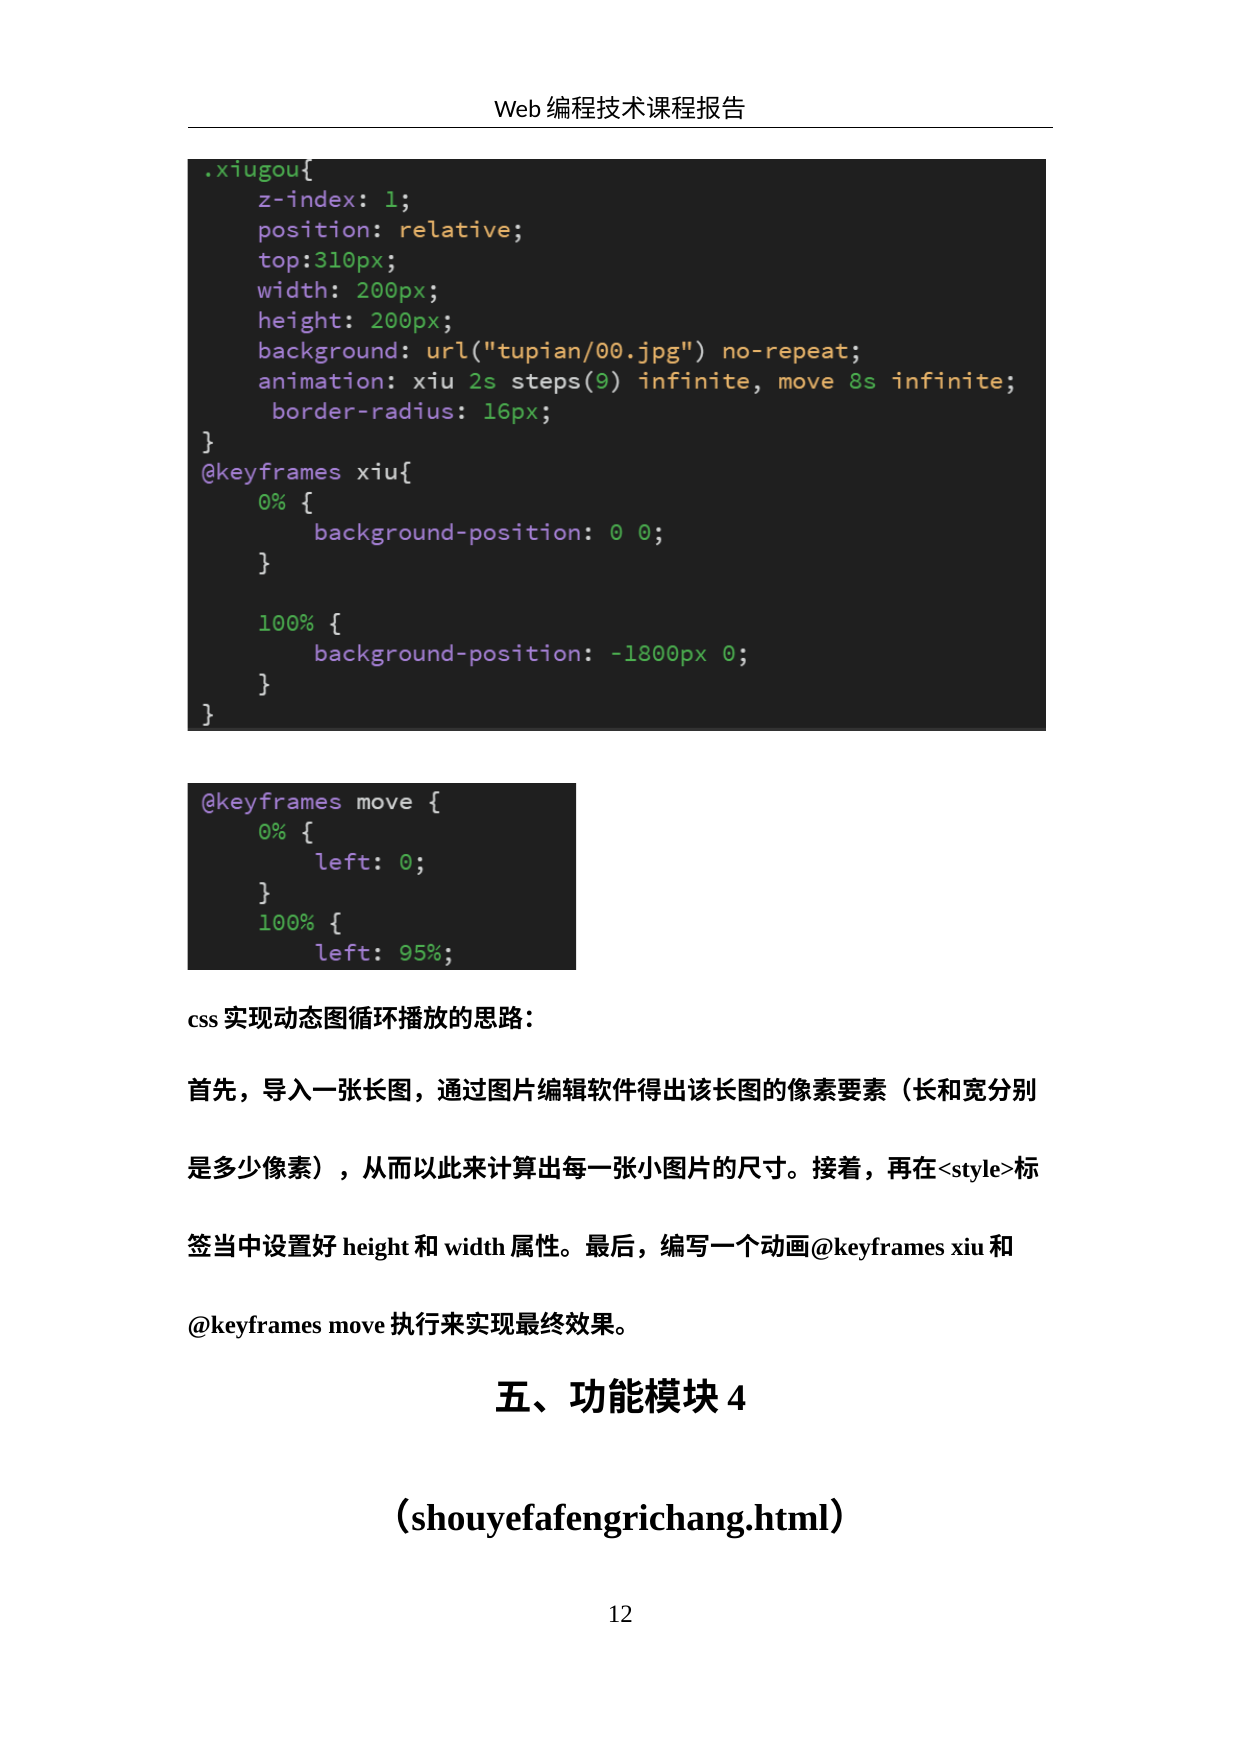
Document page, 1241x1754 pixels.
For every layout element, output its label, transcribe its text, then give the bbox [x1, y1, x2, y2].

text css实现动态图循环播放的思路： [187, 984, 1053, 1049]
text （shouyefafengrichang.html） [187, 1481, 1053, 1546]
picture [187, 783, 577, 970]
picture [187, 159, 1046, 731]
text 五、功能模块4 [187, 1362, 1053, 1427]
text 首先，导入一张长图，通过图片编辑软件得出该长图的像素要素（长和宽分别是多少像素），从而以此来计算出每一张小图片的尺寸。接着，再在<style>标签当中设置好height和width属性。最后，编写一个动画@keyframes xiu和@keyframes move执行来实现最终效果。 [187, 1056, 1053, 1355]
